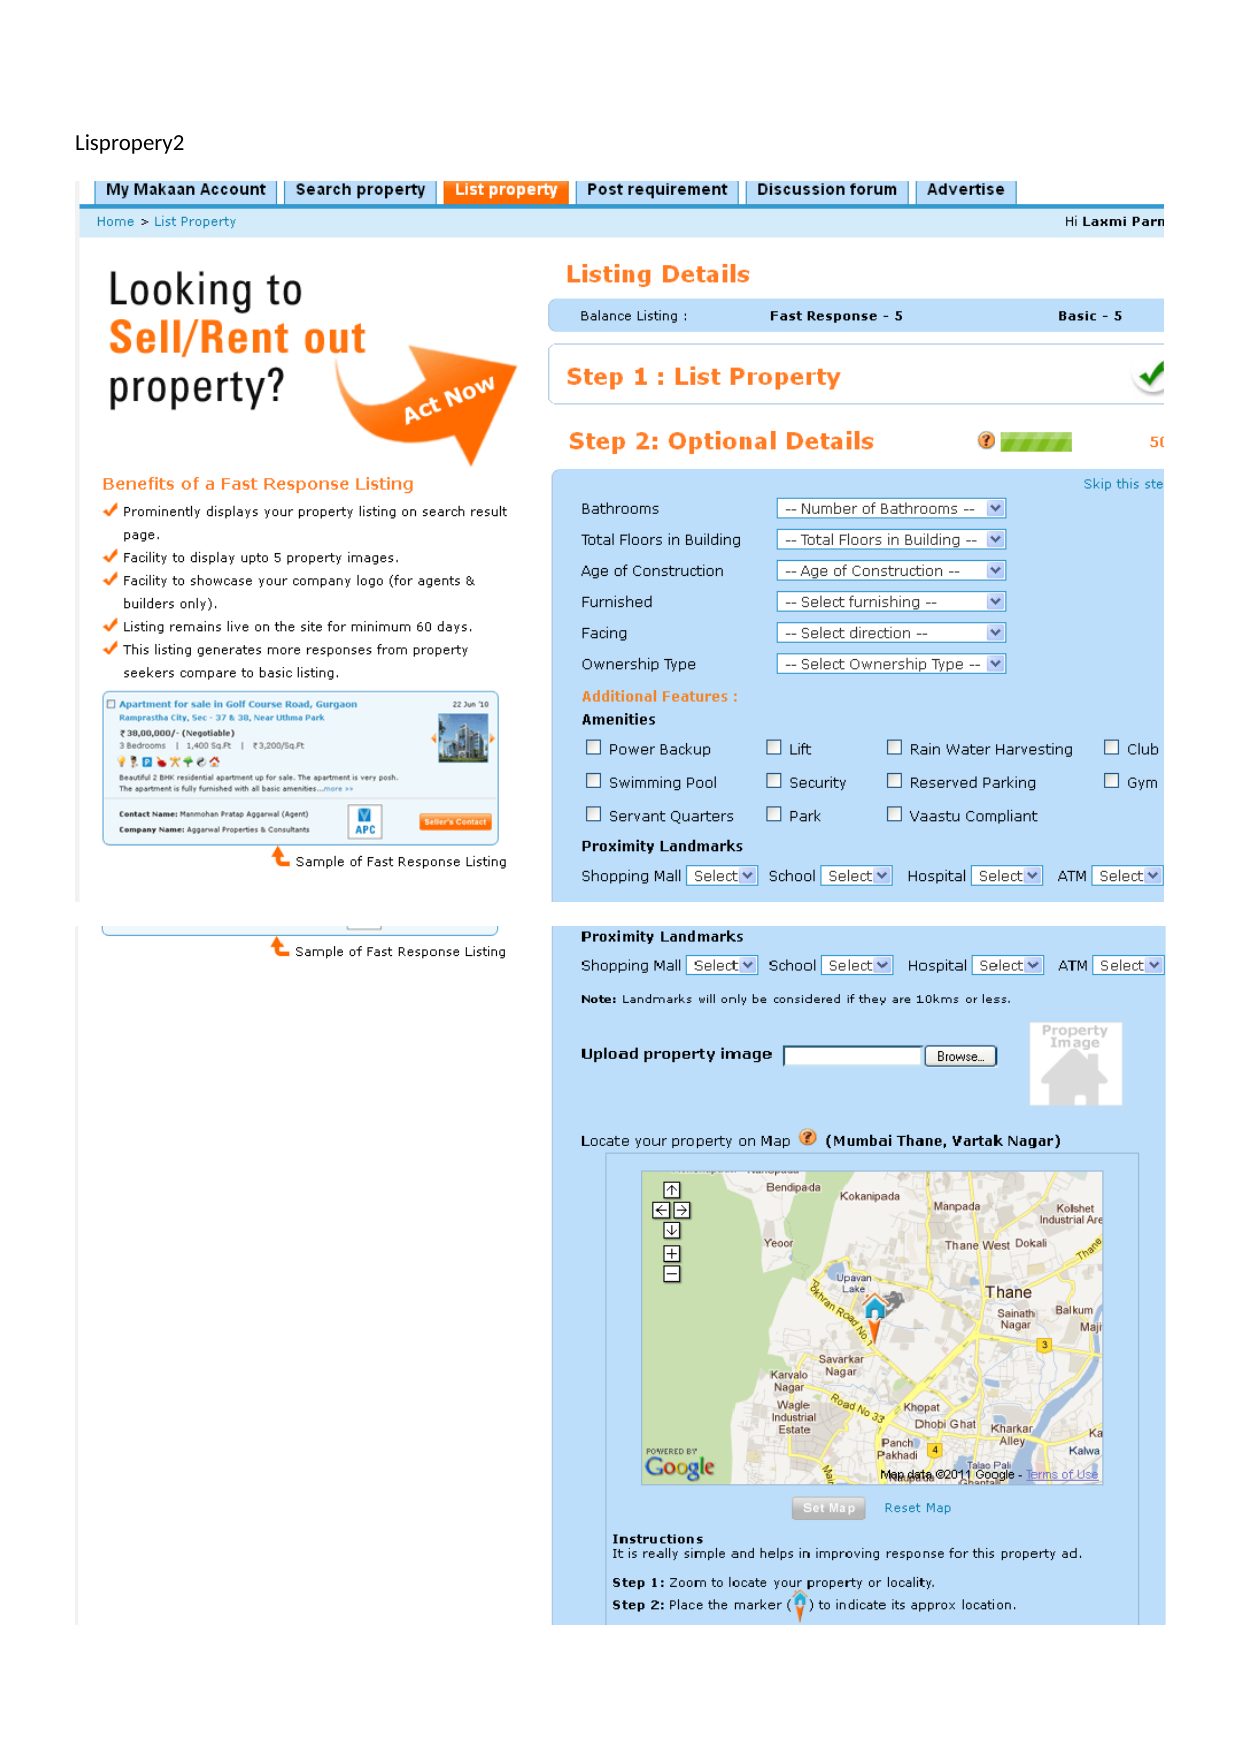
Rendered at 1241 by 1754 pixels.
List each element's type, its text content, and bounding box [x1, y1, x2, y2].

text Lispropery2 [75, 128, 1165, 156]
picture [75, 926, 1166, 1625]
picture [75, 181, 1164, 902]
